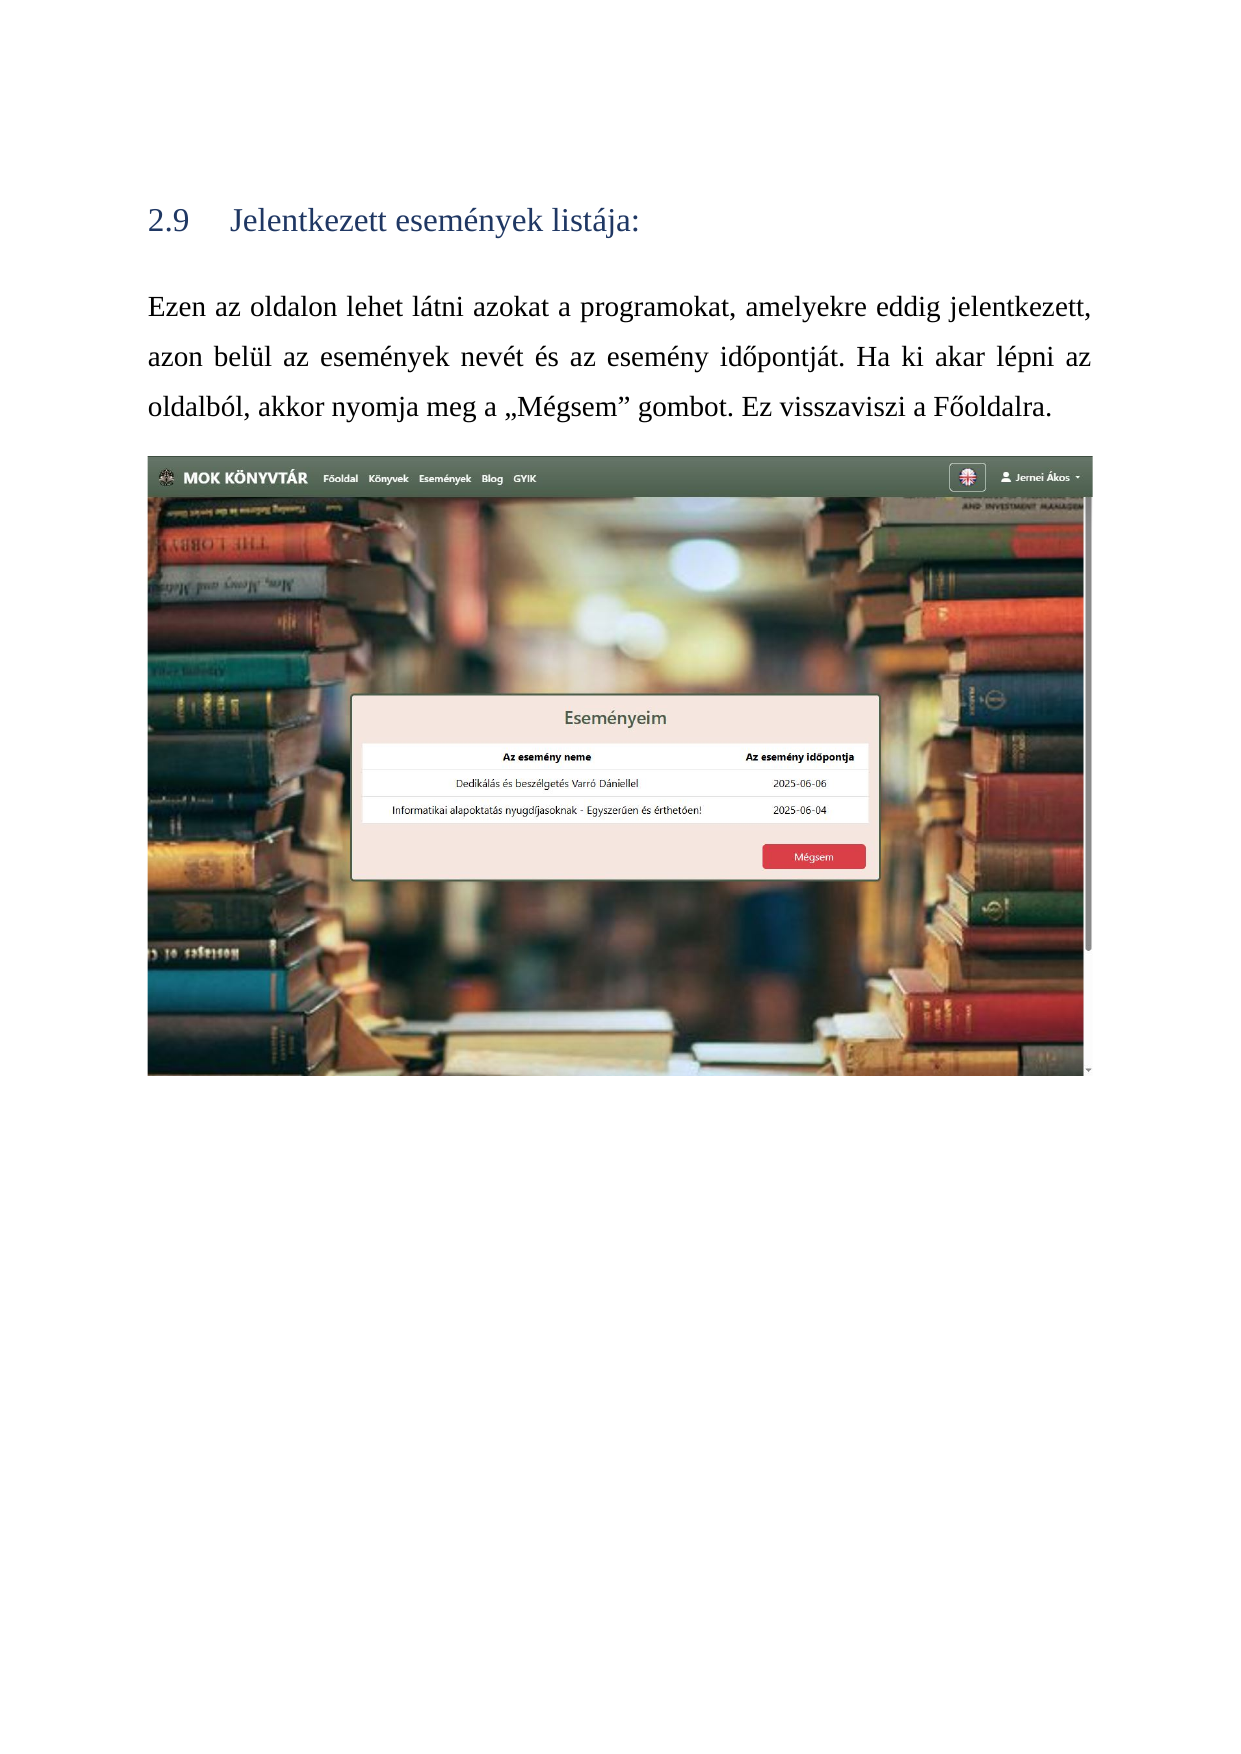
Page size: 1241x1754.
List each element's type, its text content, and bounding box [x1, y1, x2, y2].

subtitle Jelentkezett események listája: [148, 200, 1093, 239]
picture [147, 456, 1093, 1076]
text Ezen az oldalon lehet látni azokat a programokat, amelyekre eddig jelentkezett, azon belül az események nevét és az esemény időpontját. Ha ki akar lépni az oldalból, akkor nyomja meg a „Mégsem” gombot. Ez visszaviszi a Főoldalra. [148, 289, 1093, 423]
